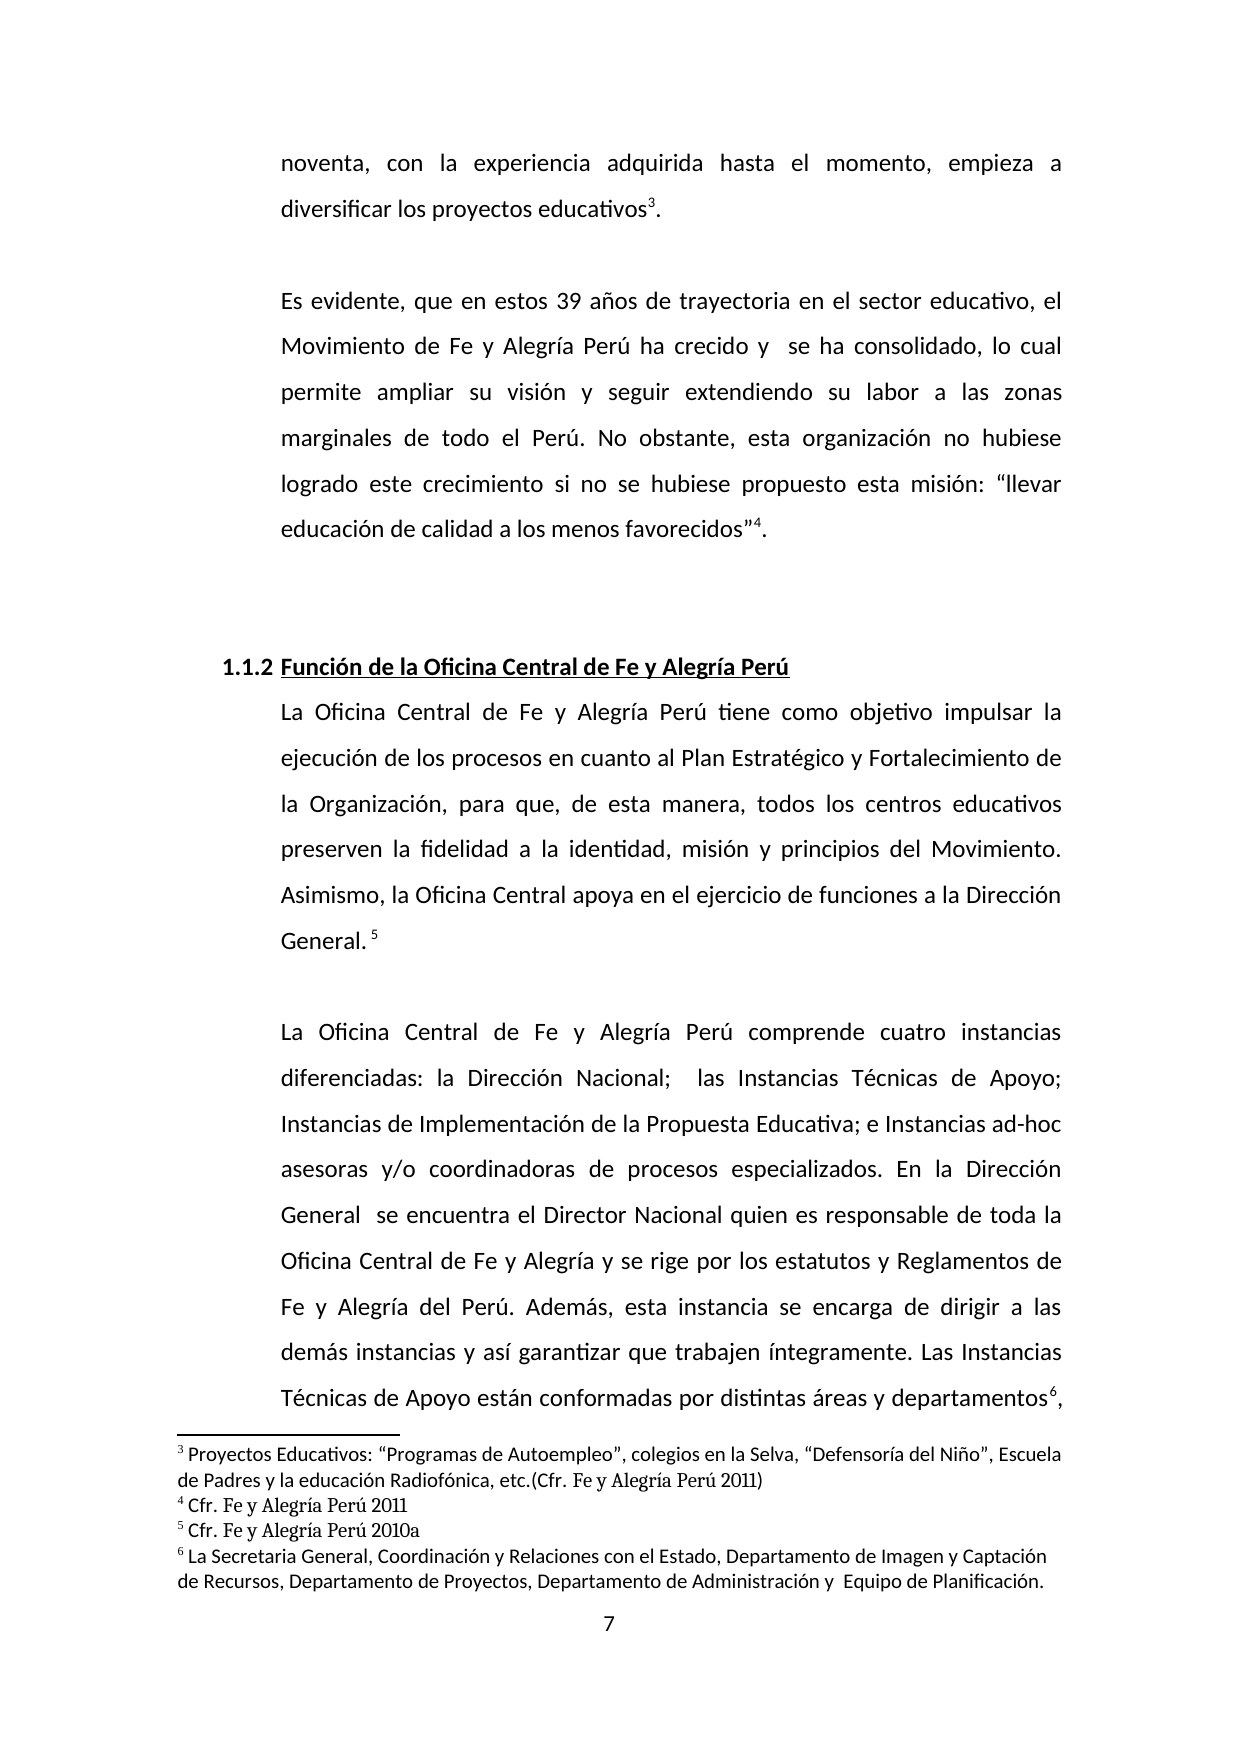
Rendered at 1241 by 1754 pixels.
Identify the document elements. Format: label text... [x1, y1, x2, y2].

list Función de la Oficina Central de Fe y Alegría Perú [222, 651, 1063, 681]
list Es evidente, que en estos 39 años de trayectoria en el sector educativo, el Movimiento de Fe y Alegría Perú ha crecido y se ha consolidado, lo cual permite ampliar su visión y seguir extendiendo su labor a las zonas marginales de todo el Perú. No obstante, esta organización no hubiese logrado este crecimiento si no se hubiese propuesto esta misión: “llevar educación de calidad a los menos favorecidos”. [281, 285, 1063, 544]
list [281, 1016, 1063, 1413]
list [281, 148, 1063, 224]
list La Oficina Central de Fe y Alegría Perú tiene como objetivo impulsar la ejecución de los procesos en cuanto al Plan Estratégico y Fortalecimiento de la Organización, para que, de esta manera, todos los centros educativos preserven la fidelidad a la identidad, misión y principios del Movimiento. Asimismo, la Oficina Central apoya en el ejercicio de funciones a la Dirección General. [281, 696, 1063, 956]
